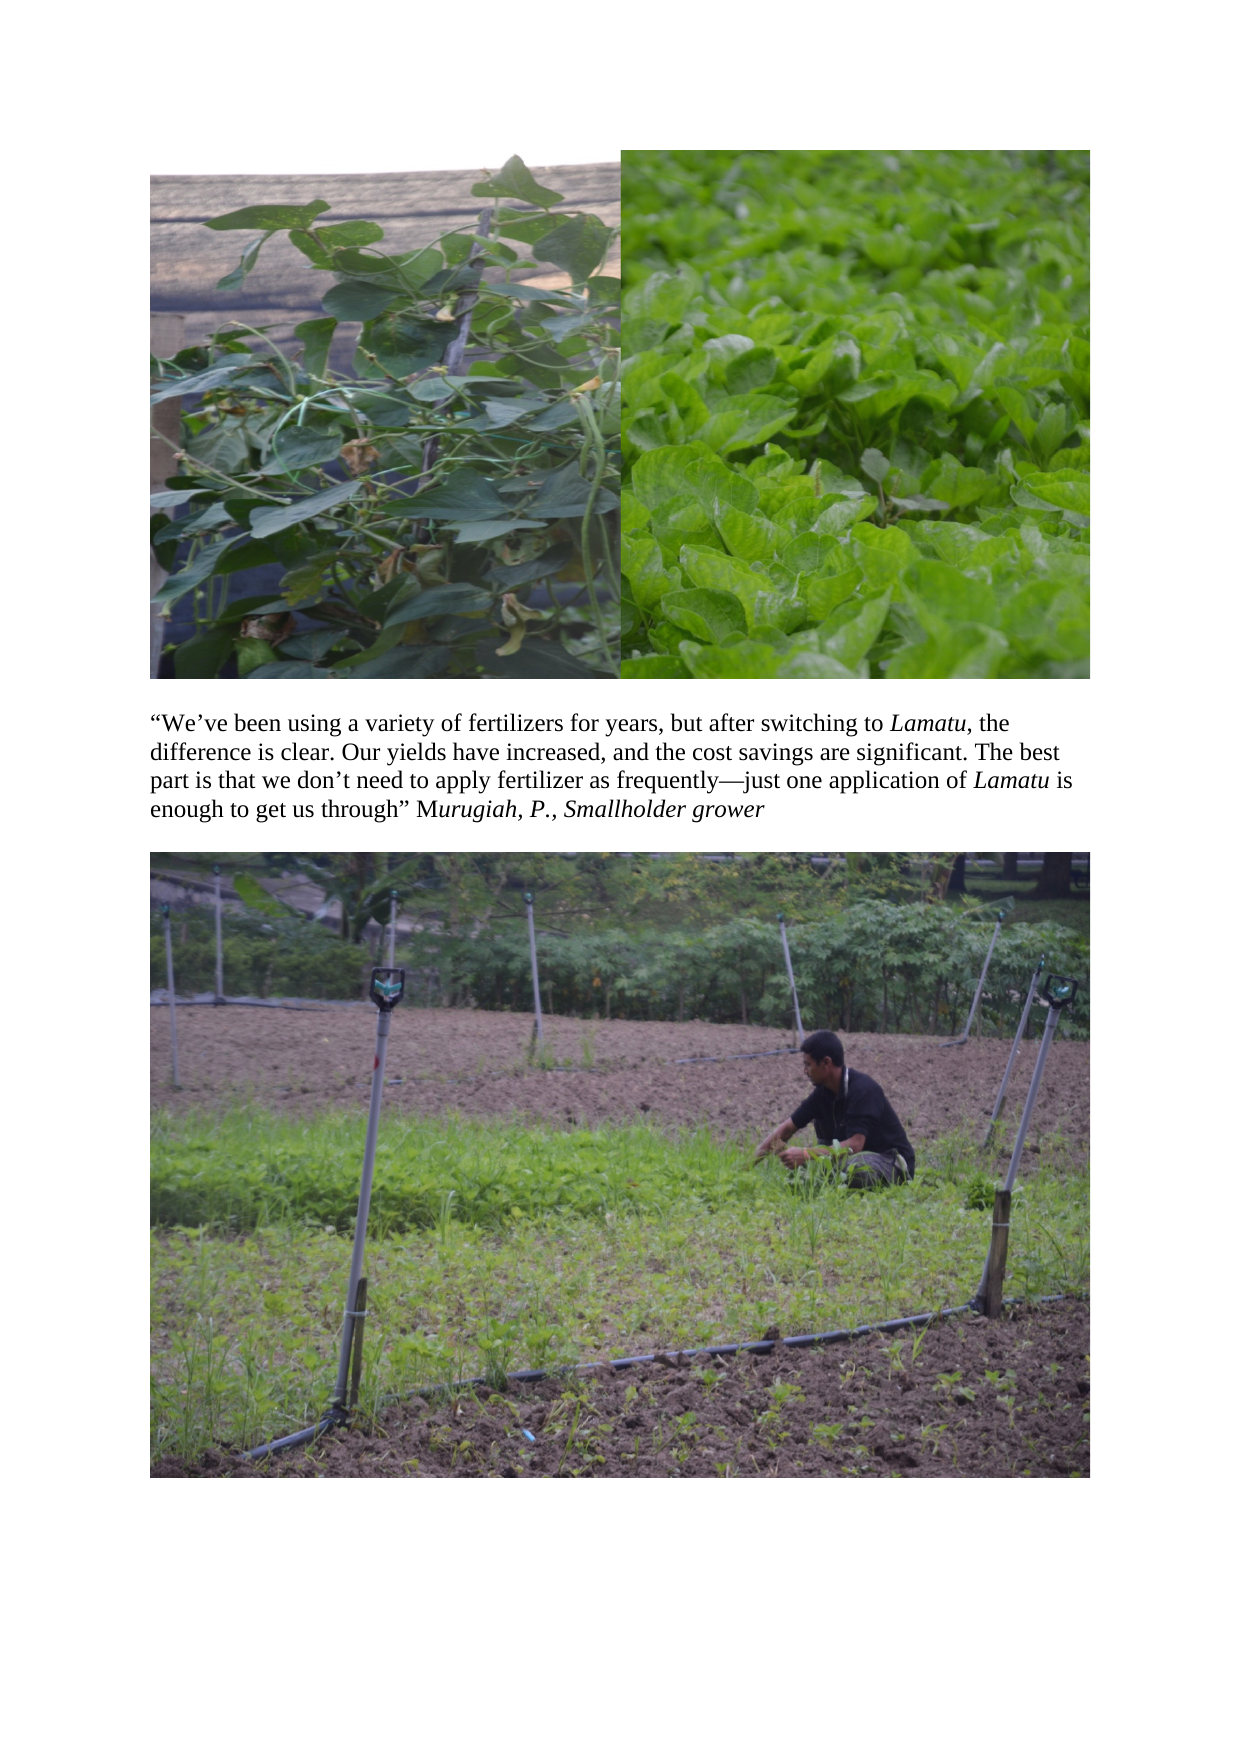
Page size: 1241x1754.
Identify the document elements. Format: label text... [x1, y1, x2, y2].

picture [150, 150, 1091, 679]
picture [150, 852, 1091, 1478]
text “We’ve been using a variety of fertilizers for years, but after switching to Lamatu, the difference is clear. Our yields have increased, and the cost savings are significant. The best part is that we don’t need to apply fertilizer as frequently—just one application of Lamatu is enough to get us through” Murugiah, P., Smallholder grower [150, 708, 1090, 823]
